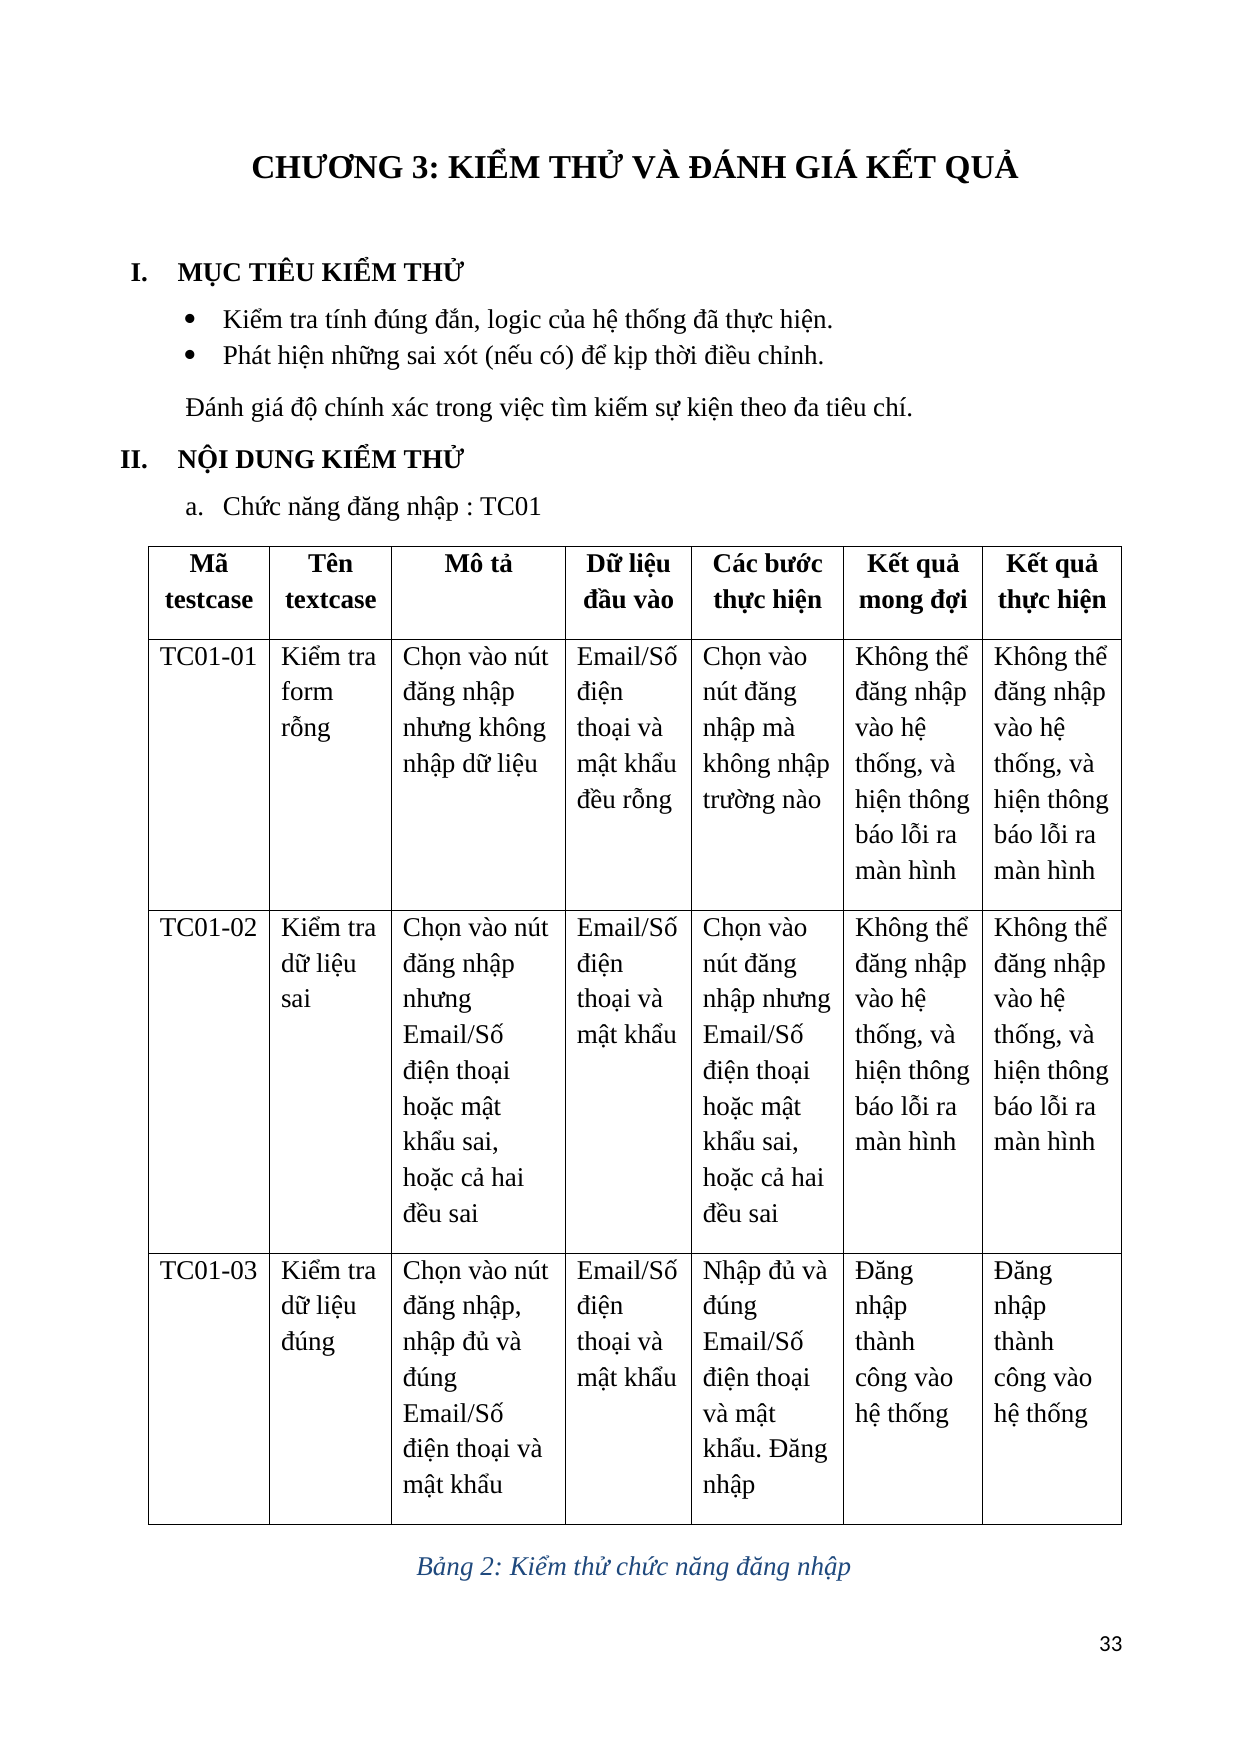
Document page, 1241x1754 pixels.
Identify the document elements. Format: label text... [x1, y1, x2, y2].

table_header Các bước thực hiện [692, 547, 843, 639]
list Kiểm tra tính đúng đắn, logic của hệ thống đã thực hiện. [185, 303, 1122, 334]
table_cell Kiểm tra form rỗng [270, 640, 391, 910]
table_cell Không thể đăng nhập vào hệ thống, và hiện thông báo lỗi ra màn hình [983, 640, 1121, 910]
table_cell Chọn vào nút đăng nhập nhưng Email/Số điện thoại hoặc mật khẩu sai, hoặc cả hai đều sai [692, 911, 843, 1253]
table_cell Chọn vào nút đăng nhập nhưng Email/Số điện thoại hoặc mật khẩu sai, hoặc cả hai đều sai [392, 911, 565, 1253]
table_cell Email/Số điện thoại và mật khẩu [566, 911, 691, 1253]
table_cell Chọn vào nút đăng nhập mà không nhập trường nào [692, 640, 843, 910]
table_header Kết quả mong đợi [844, 547, 982, 639]
table_cell Email/Số điện thoại và mật khẩu [566, 1254, 691, 1524]
text Bảng 2: Kiểm thử chức năng đăng nhập [148, 1550, 1122, 1581]
table_cell Đăng nhập thành công vào hệ thống [983, 1254, 1121, 1524]
table_header Dữ liệu đầu vào [566, 547, 691, 639]
list Phát hiện những sai xót (nếu có) để kịp thời điều chỉnh. [185, 339, 1122, 370]
table_cell Nhập đủ và đúng Email/Số điện thoại và mật khẩu. Đăng nhập [692, 1254, 843, 1524]
table_cell Kiểm tra dữ liệu đúng [270, 1254, 391, 1524]
table_cell Email/Số điện thoại và mật khẩu đều rỗng [566, 640, 691, 910]
table_header Mã testcase [149, 547, 269, 639]
table_header Tên textcase [270, 547, 391, 639]
text Đánh giá độ chính xác trong việc tìm kiếm sự kiện theo đa tiêu chí. [185, 391, 1122, 422]
table_header Kết quả thực hiện [983, 547, 1121, 639]
table_cell Không thể đăng nhập vào hệ thống, và hiện thông báo lỗi ra màn hình [844, 911, 982, 1253]
list Chức năng đăng nhập : TC01 [185, 489, 1122, 521]
table_cell Chọn vào nút đăng nhập nhưng không nhập dữ liệu [392, 640, 565, 910]
subtitle NỘI DUNG KIỂM THỬ [148, 443, 1122, 474]
table_cell TC01-03 [149, 1254, 269, 1524]
table_header Mô tả [392, 547, 565, 639]
table_cell Kiểm tra dữ liệu sai [270, 911, 391, 1253]
table_cell Đăng nhập thành công vào hệ thống [844, 1254, 982, 1524]
table_cell Không thể đăng nhập vào hệ thống, và hiện thông báo lỗi ra màn hình [844, 640, 982, 910]
table_cell Không thể đăng nhập vào hệ thống, và hiện thông báo lỗi ra màn hình [983, 911, 1121, 1253]
table_cell TC01-01 [149, 640, 269, 910]
table_cell TC01-02 [149, 911, 269, 1253]
subtitle CHƯƠNG 3: KIỂM THỬ VÀ ĐÁNH GIÁ KẾT QUẢ [148, 148, 1122, 186]
table_cell Chọn vào nút đăng nhập, nhập đủ và đúng Email/Số điện thoại và mật khẩu [392, 1254, 565, 1524]
subtitle MỤC TIÊU KIỂM THỬ [148, 256, 1122, 287]
